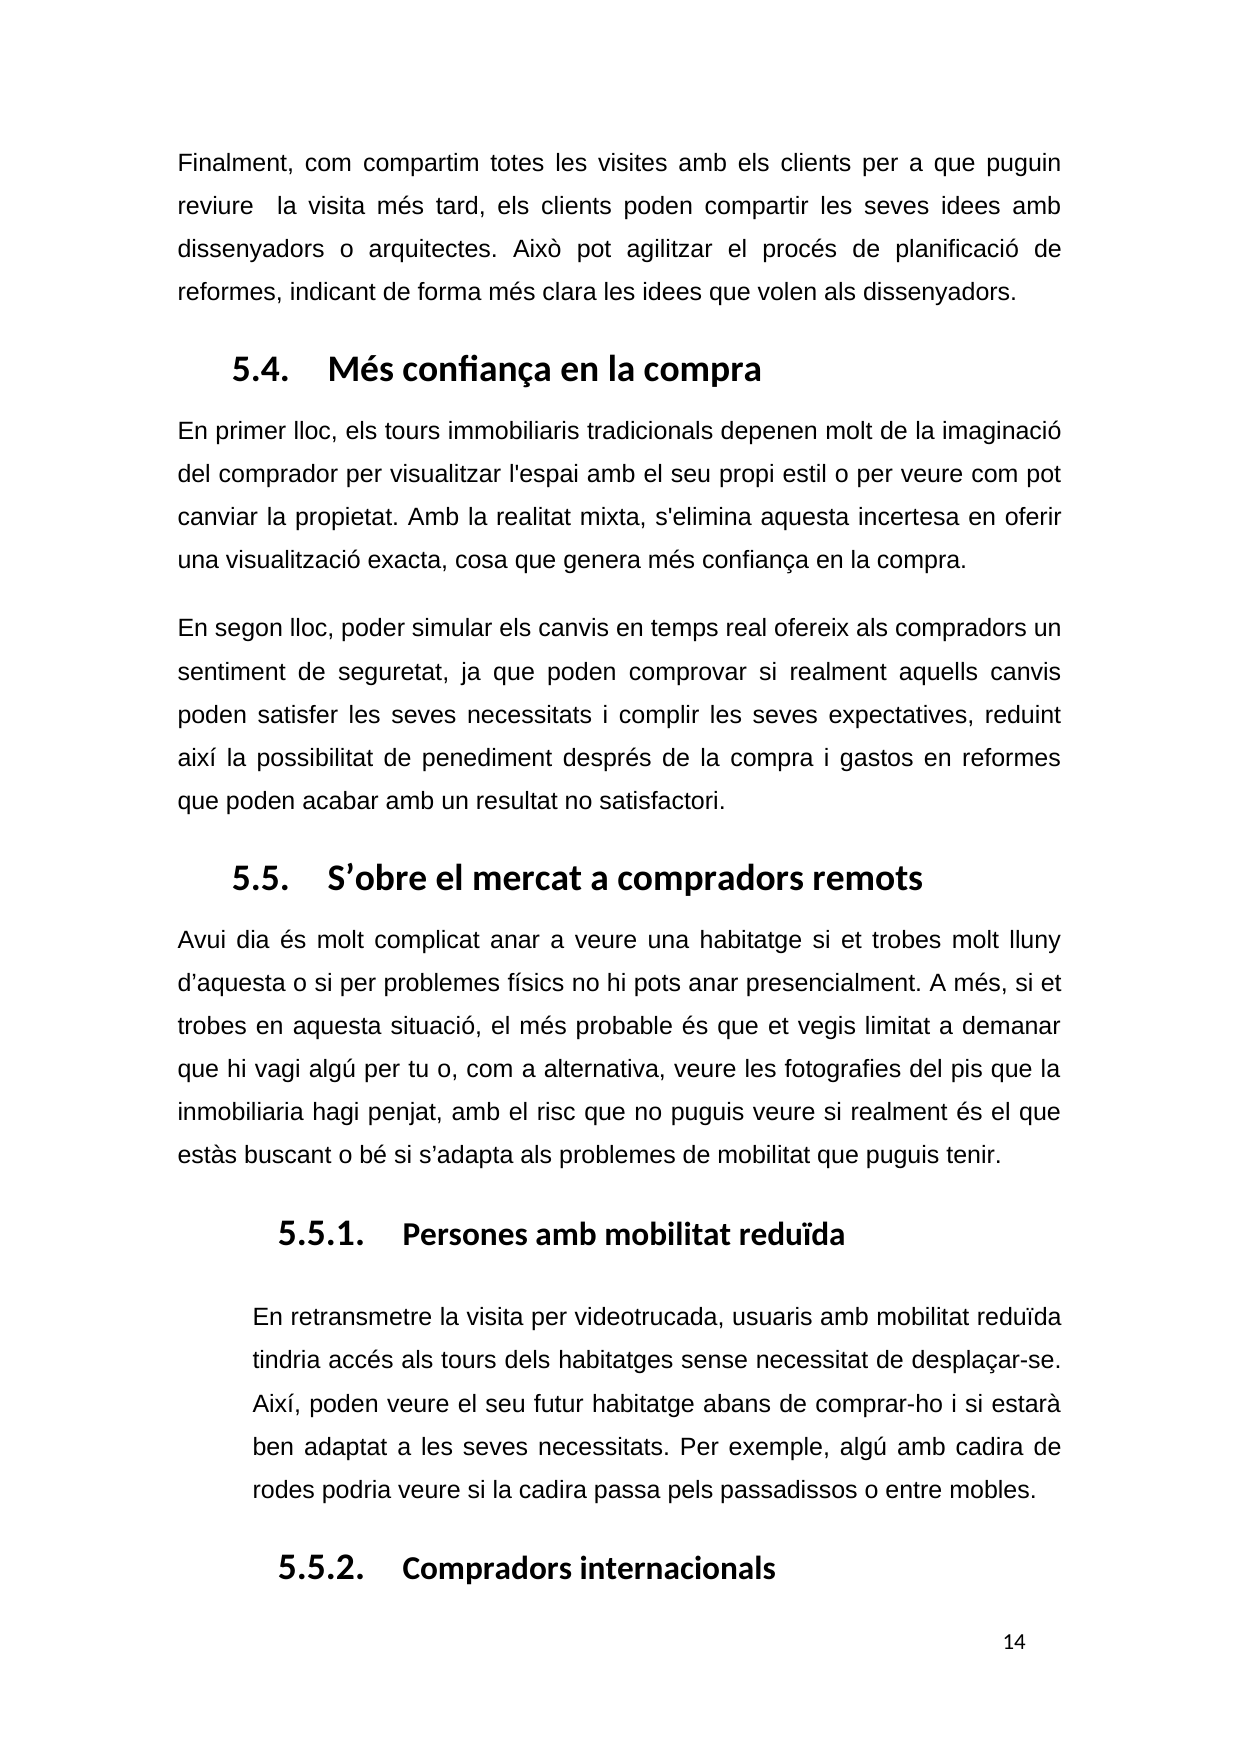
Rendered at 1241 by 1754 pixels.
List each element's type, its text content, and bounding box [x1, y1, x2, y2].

text En primer lloc, els tours immobiliaris tradicionals depenen molt de la imaginació del comprador per visualitzar l'espai amb el seu propi estil o per veure com pot canviar la propietat. Amb la realitat mixta, s'elimina aquesta incertesa en oferir una visualització exacta, cosa que genera més confiança en la compra. [177, 416, 1063, 574]
list Persones amb mobilitat reduïda [365, 1209, 1063, 1254]
list Compradors internacionals [365, 1543, 1063, 1589]
text Finalment, com compartim totes les visites amb els clients per a que puguin reviure la visita més tard, els clients poden compartir les seves idees amb dissenyadors o arquitectes. Això pot agilitzar el procés de planificació de reformes, indicant de forma més clara les idees que volen als dissenyadors. [177, 148, 1063, 306]
subtitle Més confiança en la compra [290, 345, 1063, 391]
text Avui dia és molt complicat anar a veure una habitatge si et trobes molt lluny d’aquesta o si per problemes físics no hi pots anar presencialment. A més, si et trobes en aquesta situació, el més probable és que et vegis limitat a demanar que hi vagi algú per tu o, com a alternativa, veure les fotografies del pis que la inmobiliaria hagi penjat, amb el risc que no puguis veure si realment és el que estàs buscant o bé si s’adapta als problemes de mobilitat que puguis tenir. [177, 925, 1063, 1169]
text En retransmetre la visita per videotrucada, usuaris amb mobilitat reduïda tindria accés als tours dels habitatges sense necessitat de desplaçar-se. Així, poden veure el seu futur habitatge abans de comprar-ho i si estarà ben adaptat a les seves necessitats. Per exemple, algú amb cadira de rodes podria veure si la cadira passa pels passadissos o entre mobles. [252, 1302, 1063, 1504]
text En segon lloc, poder simular els canvis en temps real ofereix als compradors un sentiment de seguretat, ja que poden comprovar si realment aquells canvis poden satisfer les seves necessitats i complir les seves expectatives, reduint així la possibilitat de penediment després de la compra i gastos en reformes que poden acabar amb un resultat no satisfactori. [177, 613, 1063, 815]
subtitle S’obre el mercat a compradors remots [290, 854, 1063, 900]
